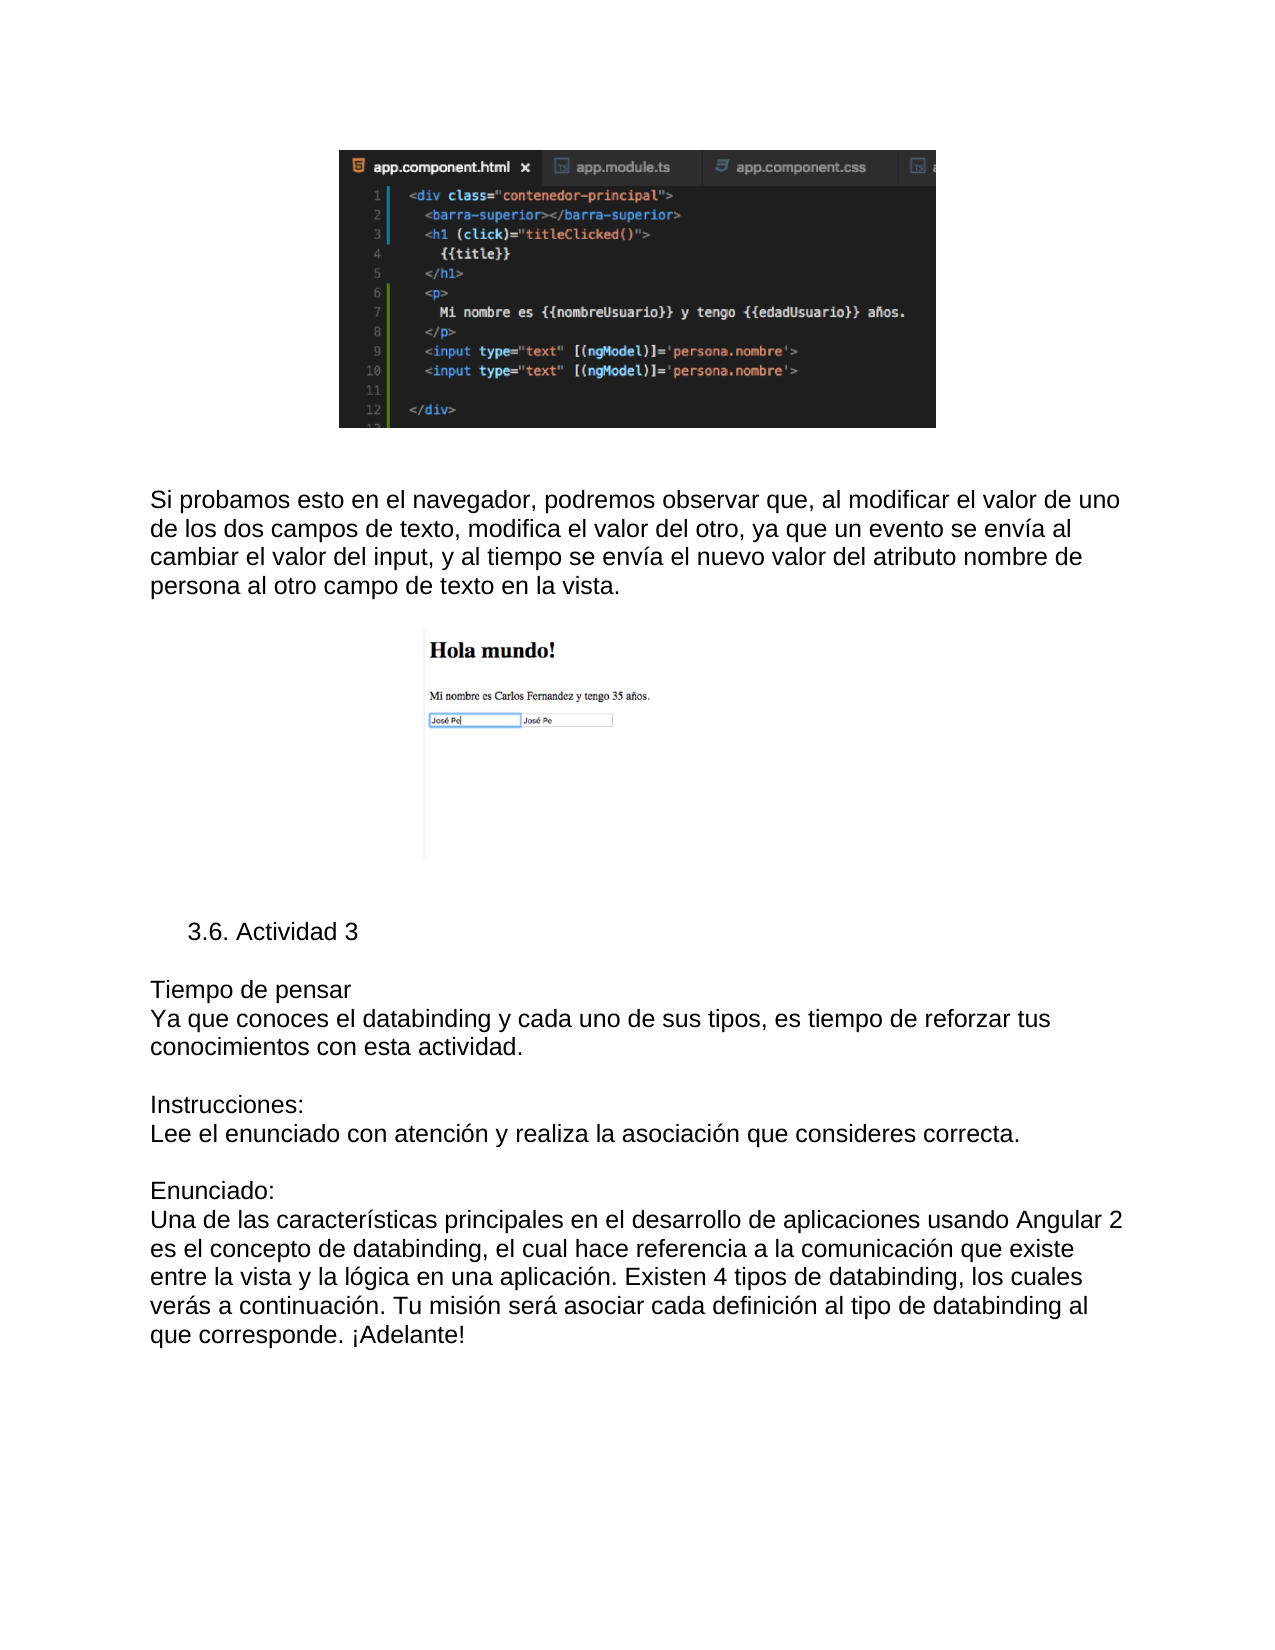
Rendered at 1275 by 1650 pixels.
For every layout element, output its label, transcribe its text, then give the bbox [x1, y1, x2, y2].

picture [339, 150, 936, 428]
picture [423, 628, 852, 860]
text Ya que conoces el databinding y cada uno de sus tipos, es tiempo de reforzar tus conocimientos con esta actividad. Instrucciones: Lee el enunciado con atención y realiza la asociación que consideres correcta. Enunciado: Una de las características principales en el desarrollo de aplicaciones usando Angular 2 es el concepto de databinding, el cual hace referencia a la comunicación que existe entre la vista y la lógica en una aplicación. Existen 4 tipos de databinding, los cuales verás a continuación. Tu misión será asociar cada definición al tipo de databinding al que corresponde. ¡Adelante! [150, 1003, 1125, 1348]
text Si probamos esto en el navegador, podremos observar que, al modificar el valor de uno de los dos campos de texto, modifica el valor del otro, ya que un evento se envía al cambiar el valor del input, y al tiempo se envía el nuevo valor del atributo nombre de persona al otro campo de texto en la vista. [150, 427, 1125, 600]
text 3.6. Actividad 3 [150, 917, 1125, 946]
text Tiempo de pensar [150, 975, 1125, 1003]
